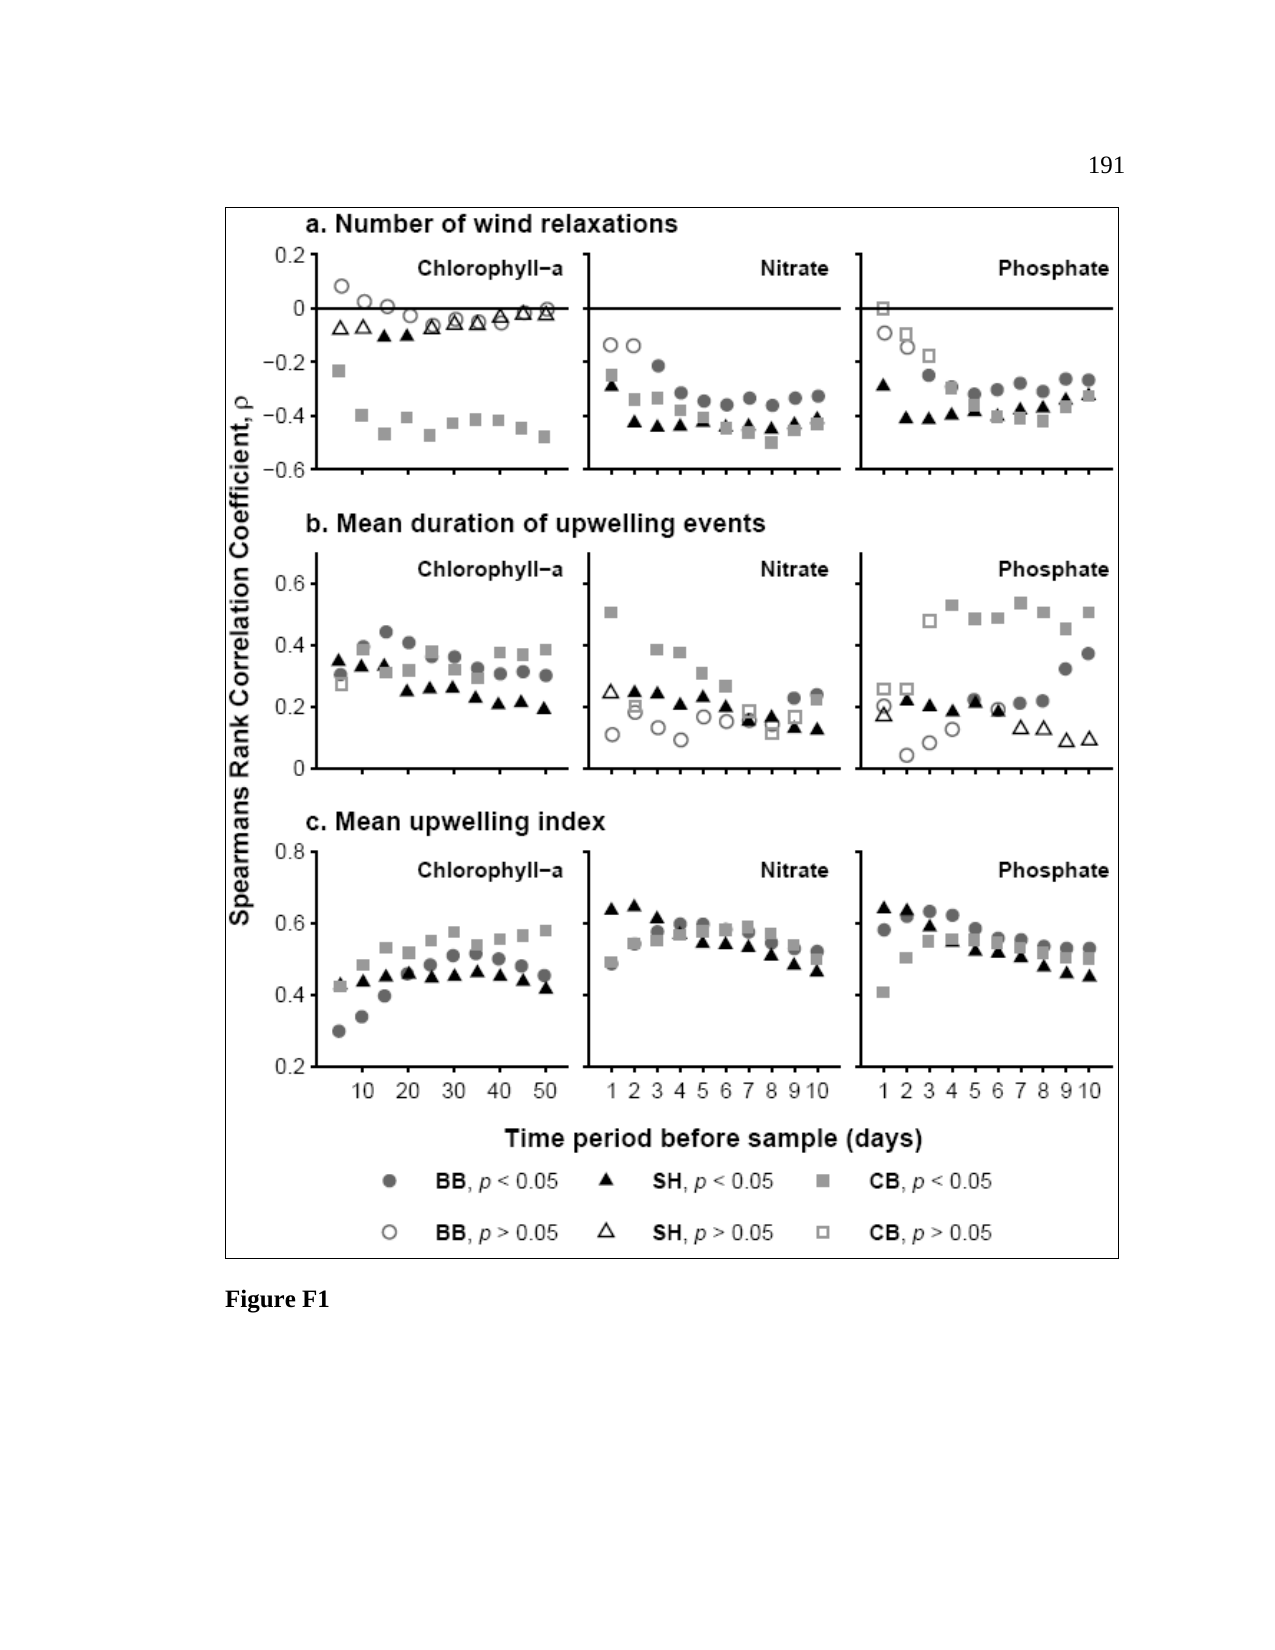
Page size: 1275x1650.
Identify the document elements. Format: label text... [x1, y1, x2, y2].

picture [226, 208, 1118, 1258]
text Figure F1 [225, 1284, 1125, 1313]
